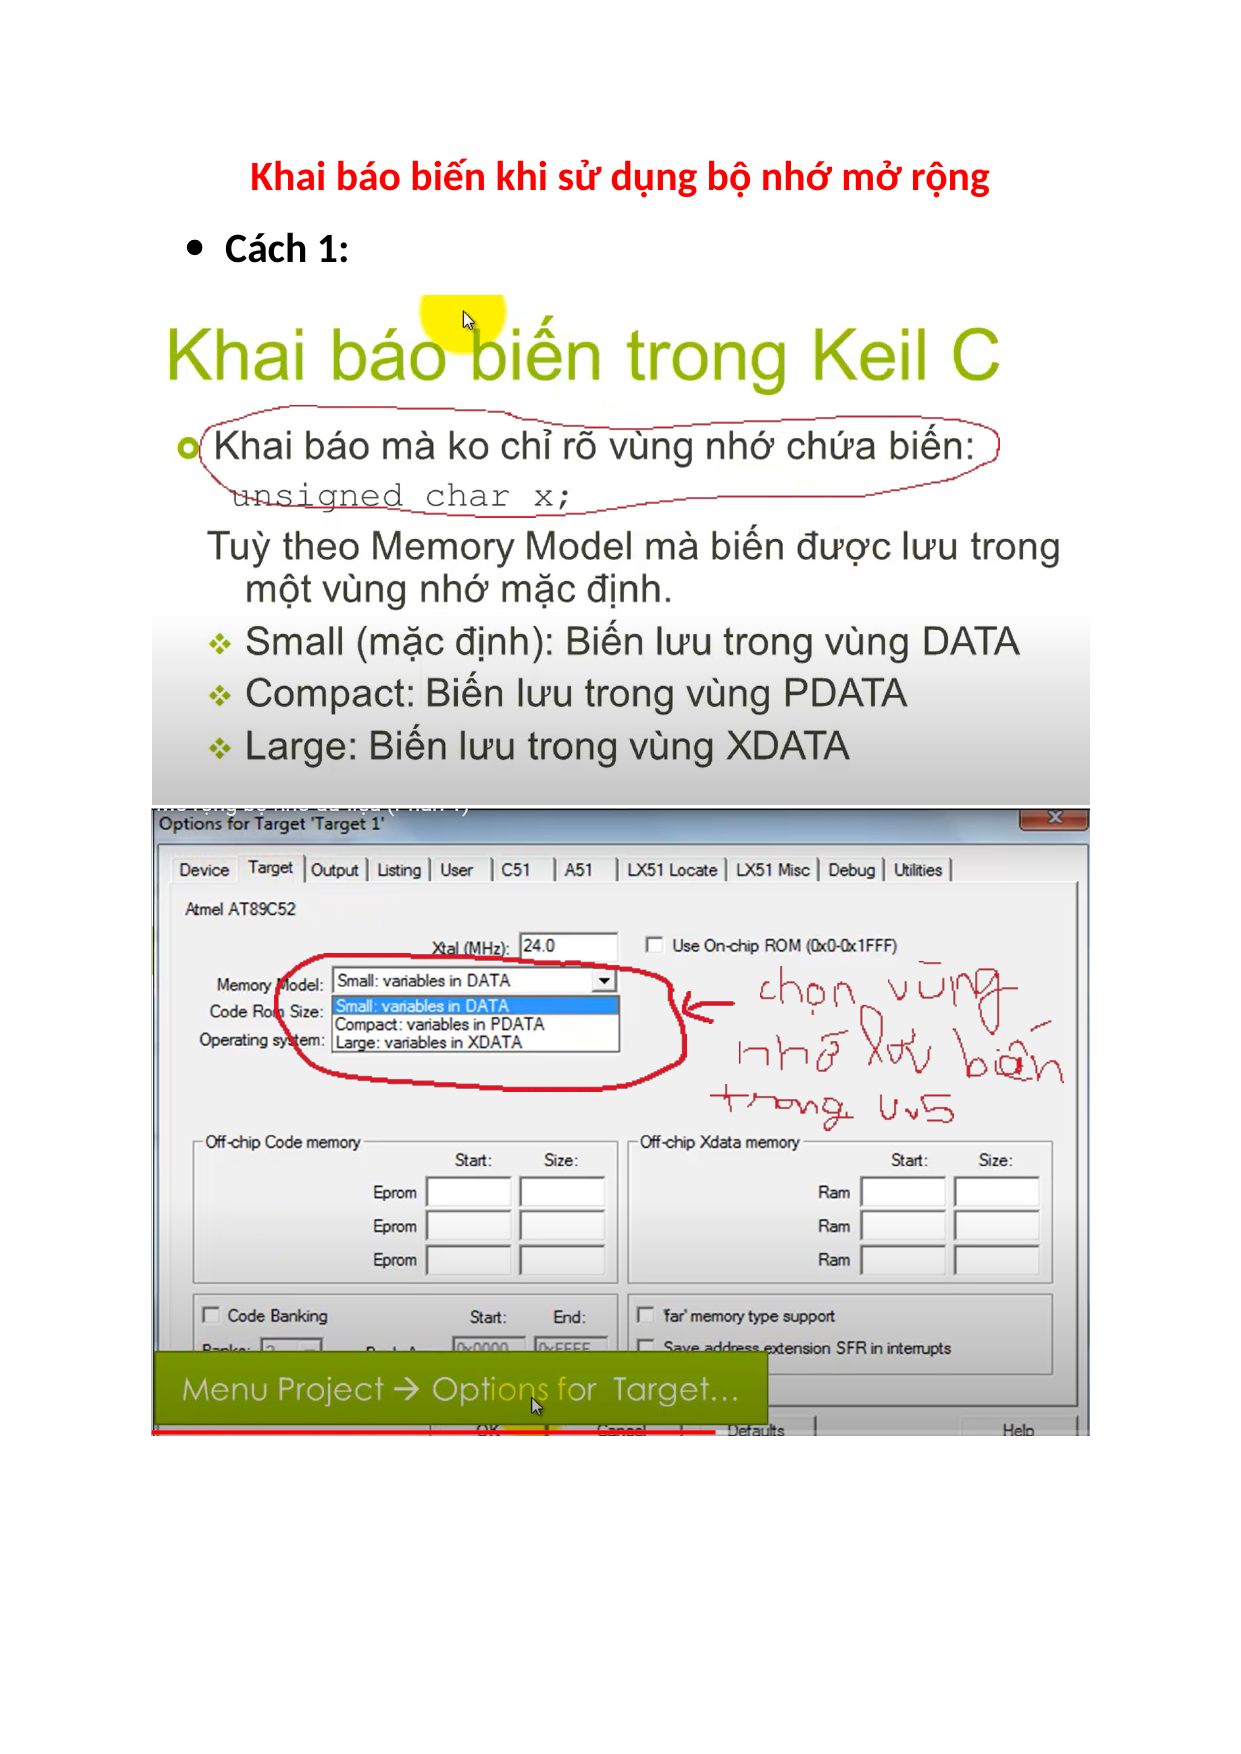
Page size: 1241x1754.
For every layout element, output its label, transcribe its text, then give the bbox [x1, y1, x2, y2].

text Khai báo biến khi sử dụng bộ nhớ mở rộng [150, 150, 1090, 201]
list Cách 1: [187, 222, 1090, 272]
picture [150, 807, 1091, 1437]
picture [150, 293, 1091, 806]
